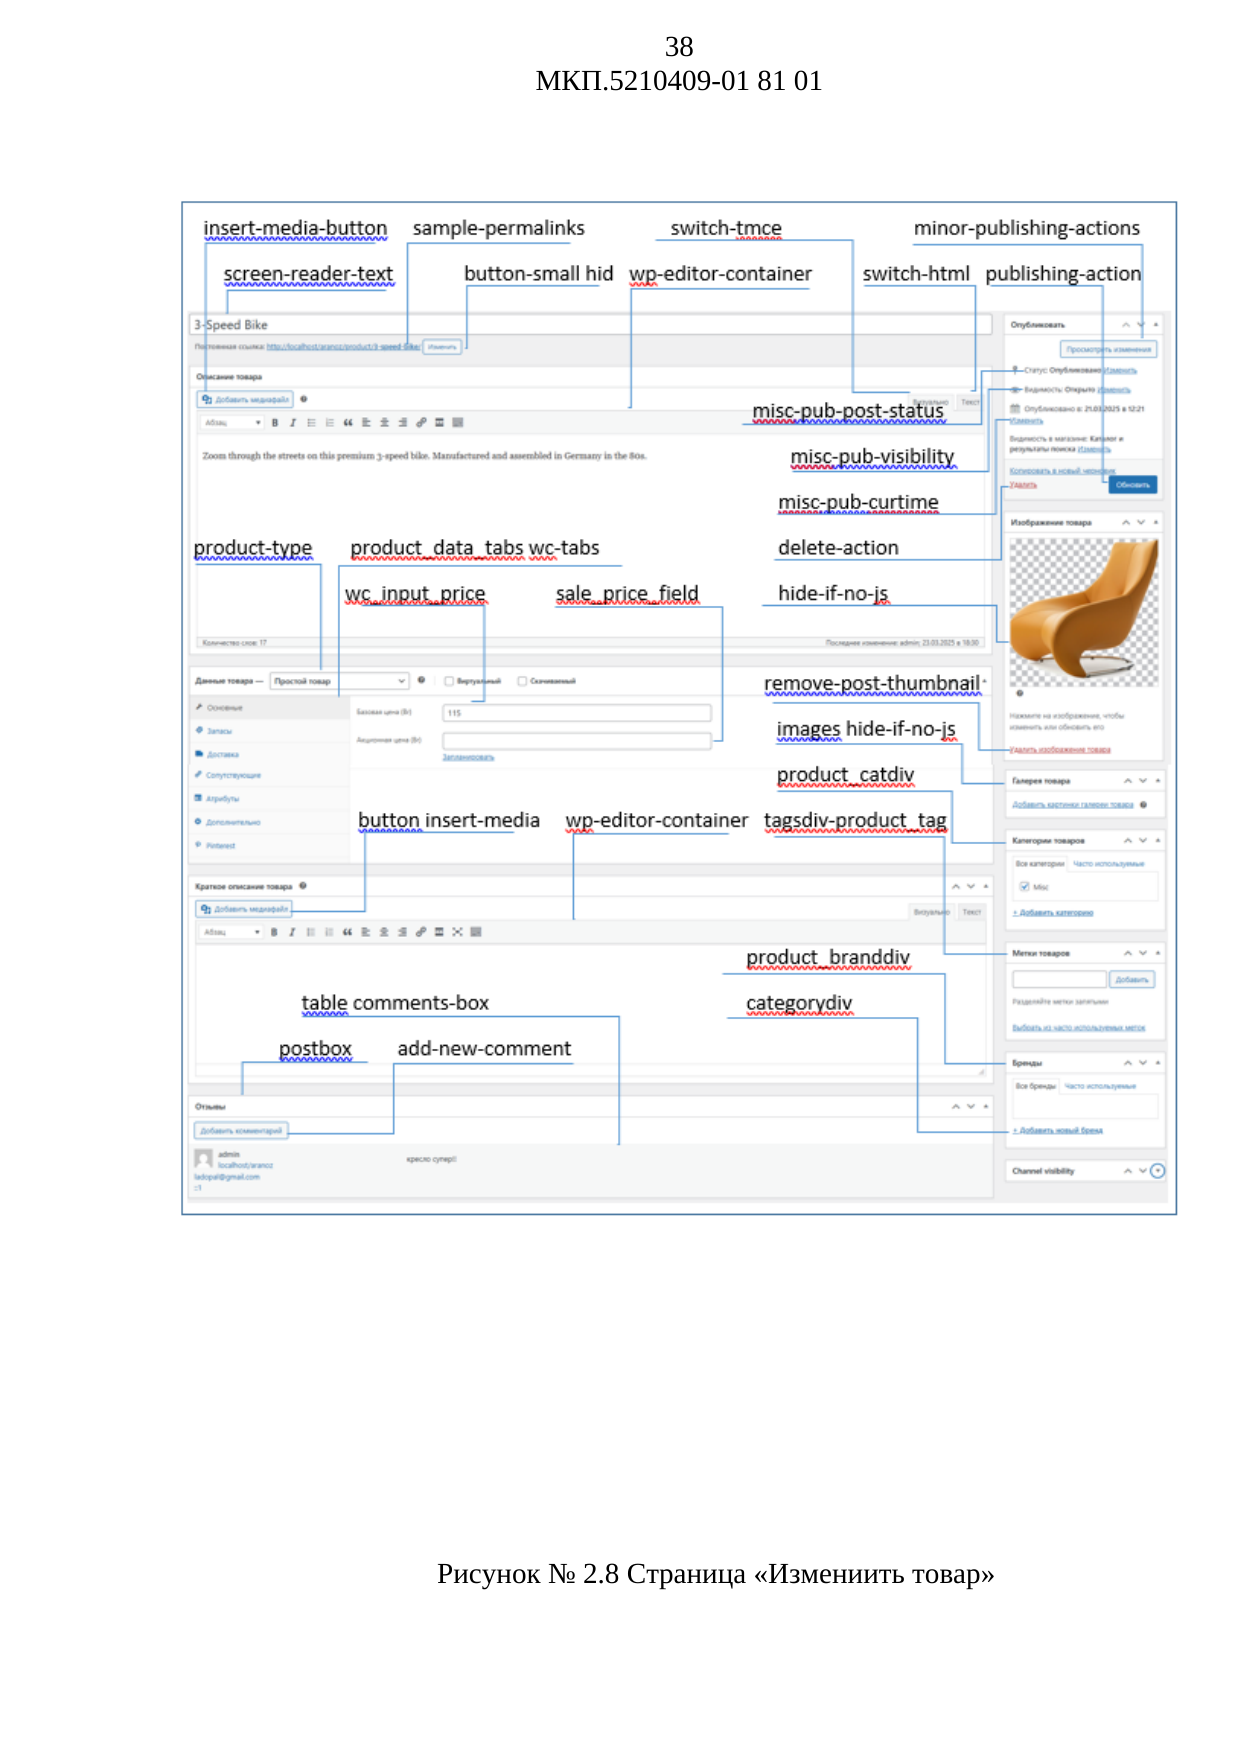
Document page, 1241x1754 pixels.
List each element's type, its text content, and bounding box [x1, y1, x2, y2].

text Рисунок № 2.8 Страница «Измениить товар» [177, 1556, 1181, 1590]
picture [177, 197, 1182, 1220]
